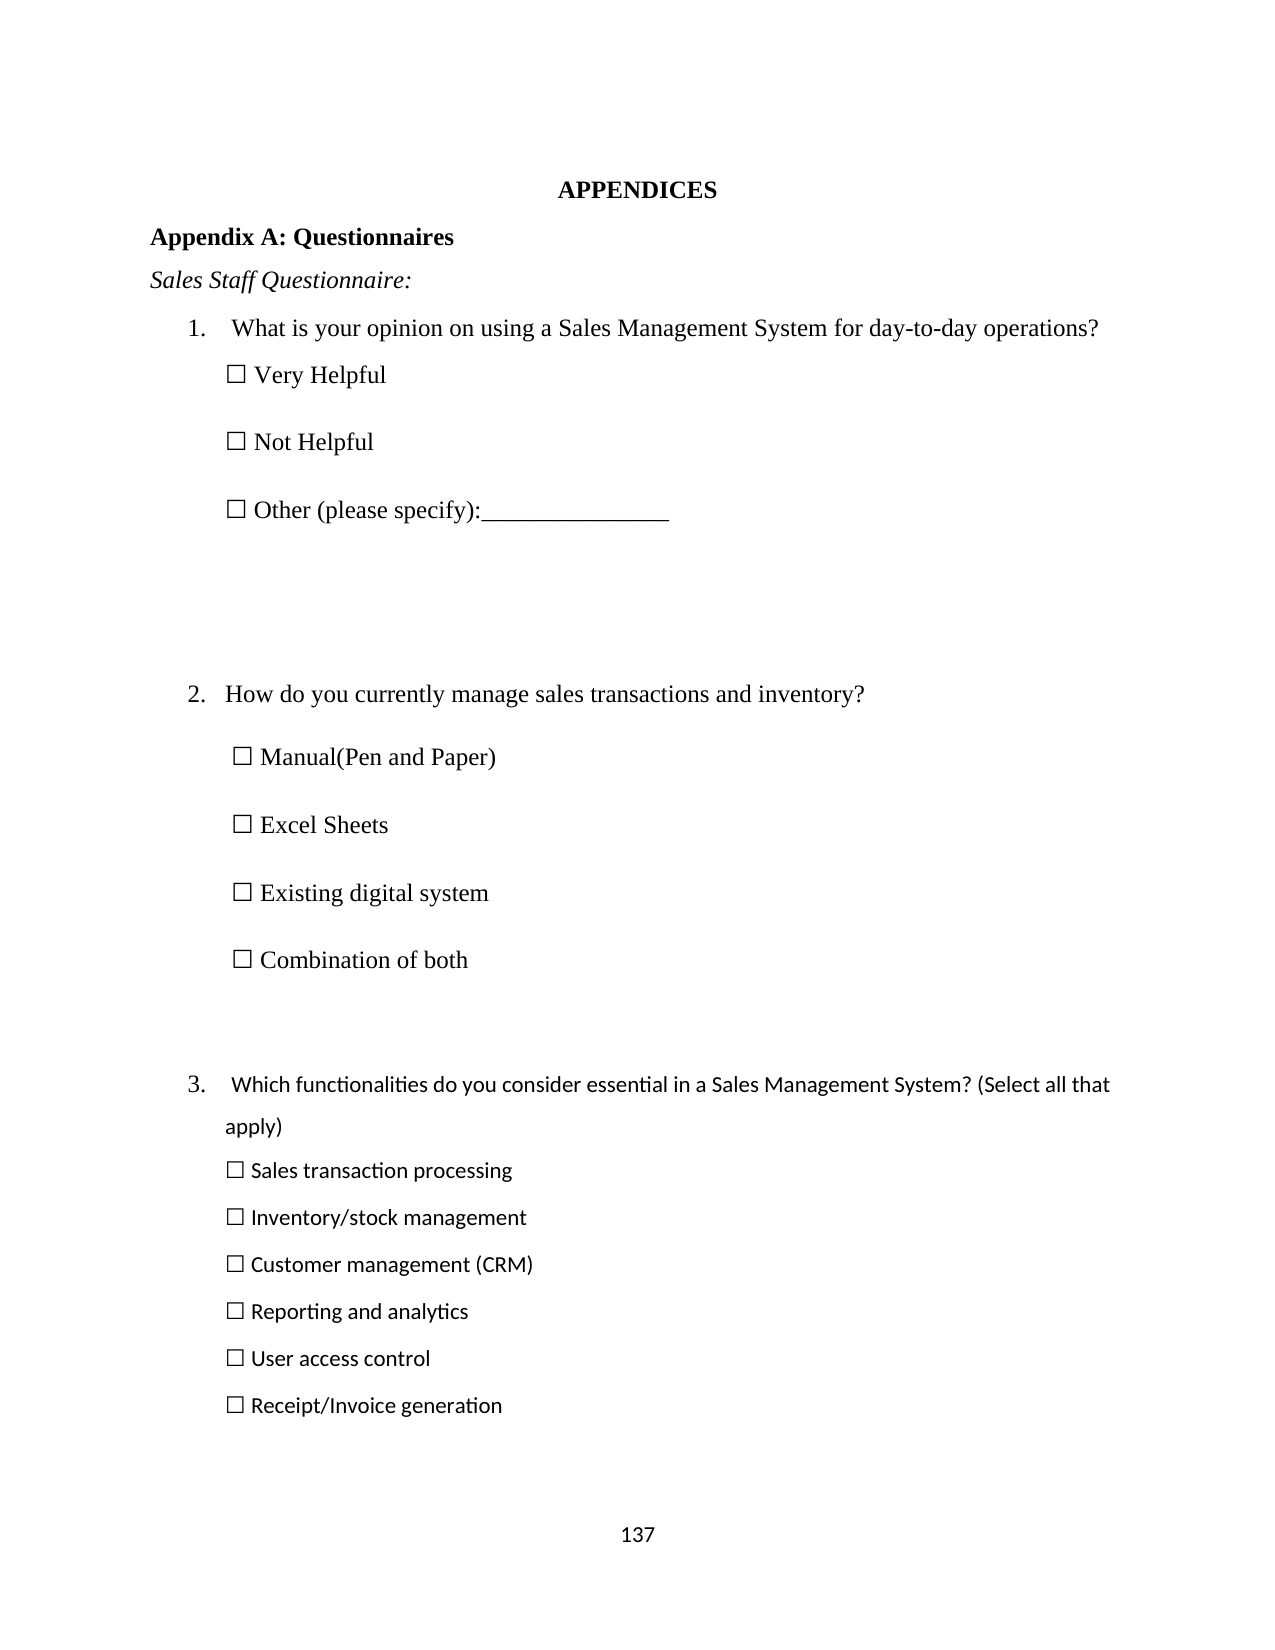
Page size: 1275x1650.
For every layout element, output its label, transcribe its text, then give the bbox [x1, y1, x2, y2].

text ☐ Sales transaction processing ☐ Inventory/stock management ☐ Customer management (CRM) ☐ Reporting and analytics ☐ User access control ☐ Receipt/Invoice generation [225, 1154, 1125, 1420]
text Not Helpful [225, 424, 1125, 458]
text Very Helpful [225, 356, 1125, 390]
text Other (please specify):_______________ [225, 492, 1125, 526]
list What is your opinion on using a Sales Management System for day-to-day operations? [187, 313, 1125, 342]
subtitle APPENDICES [150, 175, 1125, 204]
text Existing digital system [225, 874, 1125, 908]
text Sales Staff Questionnaire: [150, 265, 1125, 294]
text Manual(Pen and Paper) [225, 739, 1125, 773]
list Which functionalities do you consider essential in a Sales Management System? (Select all that apply) [187, 1069, 1125, 1140]
list How do you currently manage sales transactions and inventory? [187, 679, 1125, 708]
subtitle Appendix A: Questionnaires [150, 222, 1125, 251]
text ☐ Combination of both [225, 942, 1125, 976]
text Excel Sheets [225, 806, 1125, 841]
